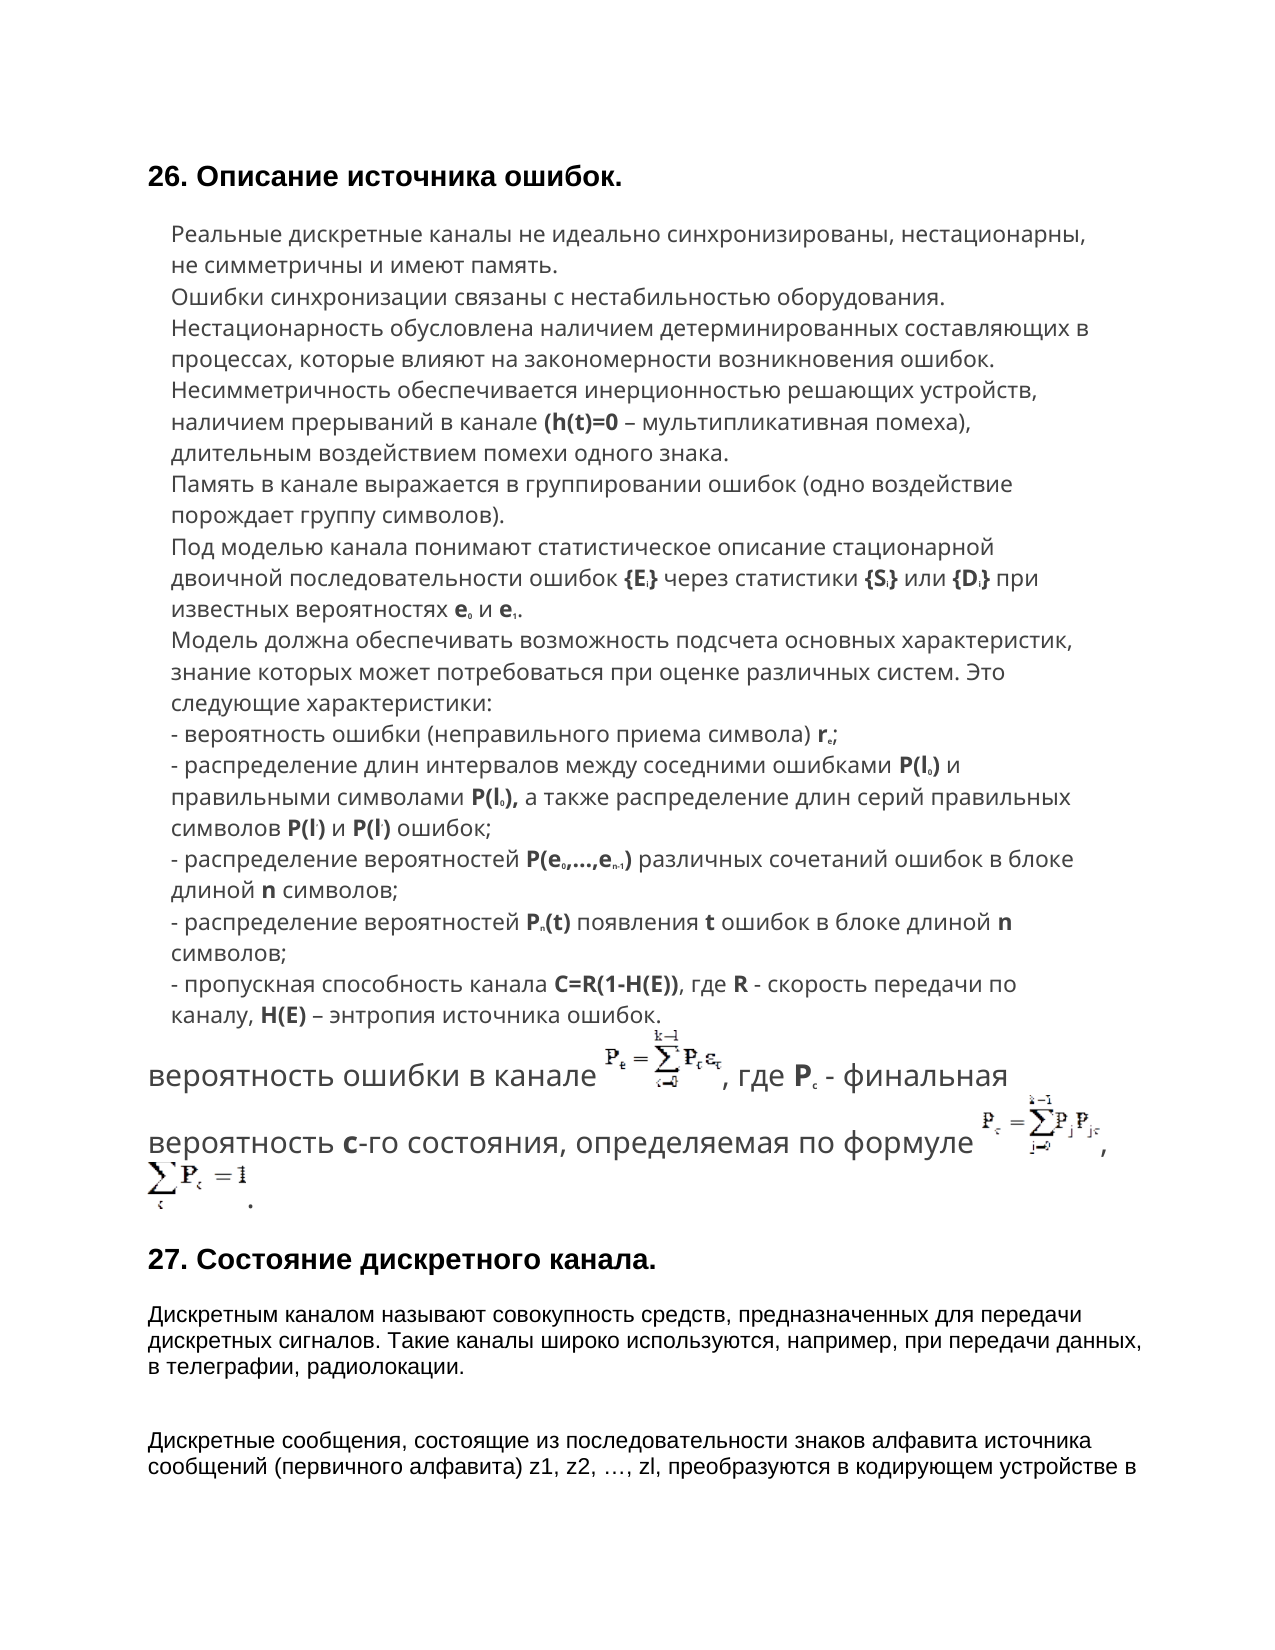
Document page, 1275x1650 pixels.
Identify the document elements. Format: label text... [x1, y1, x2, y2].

picture [605, 1030, 722, 1087]
text - распределение вероятностей Р(е0,…,еn-1) различных сочетаний ошибок в блоке длиной n символов; [171, 843, 1103, 906]
text - распределение вероятностей Pn(t) появления t ошибок в блоке длиной n символов; [171, 906, 1103, 968]
text Под моделью канала понимают статистическое описание стационарной двоичной последовательности ошибок {Еi} через статистики {Si} или {Di} при известных вероятностях e0 и e1. [171, 531, 1103, 624]
text - пропускная способность канала C=R(1-H(E)), где R - скорость передачи по каналу, Н(Е) – энтропия источника ошибок. [171, 968, 1103, 1031]
text - вероятность ошибки (неправильного приема символа) rе; [171, 718, 1103, 749]
text вероятность ошибки в канале , где Рс - финальная вероятность с-го состояния, определяемая по формуле , . [148, 1031, 1157, 1217]
text Реальные дискретные каналы не идеально синхронизированы, нестационарны, не симметричны и имеют память. [171, 218, 1103, 281]
text Нестационарность обусловлена наличием детерминированных составляющих в процессах, которые влияют на закономерности возникновения ошибок. [171, 312, 1103, 374]
text Несимметричность обеспечивается инерционностью решающих устройств, наличием прерываний в канале (h(t)=0 – мультипликативная помеха), длительным воздействием помехи одного знака. [171, 374, 1103, 468]
picture [982, 1095, 1100, 1154]
picture [147, 1162, 247, 1209]
text Дискретным каналом называют совокупность средств, предназначенных для передачи дискретных сигналов. Такие каналы широко используются, например, при передачи данных, в телеграфии, радиолокации. [148, 1301, 1157, 1380]
text Модель должна обеспечивать возможность подсчета основных характеристик, знание которых может потребоваться при оценке различных систем. Это следующие характеристики: [171, 624, 1103, 718]
text Память в канале выражается в группировании ошибок (одно воздействие порождает группу символов). [171, 468, 1103, 531]
text Ошибки синхронизации связаны с нестабильностью оборудования. [171, 281, 1103, 312]
subtitle 26. Описание источника ошибок. [148, 159, 1157, 193]
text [148, 1427, 1157, 1479]
subtitle 27. Состояние дискретного канала. [148, 1242, 1157, 1276]
text - распределение длин интервалов между соседними ошибками Р(l0) и правильными символами Р(l0), а также распределение длин серий правильных символов Р(l’) и Р(l’) ошибок; [171, 749, 1103, 843]
